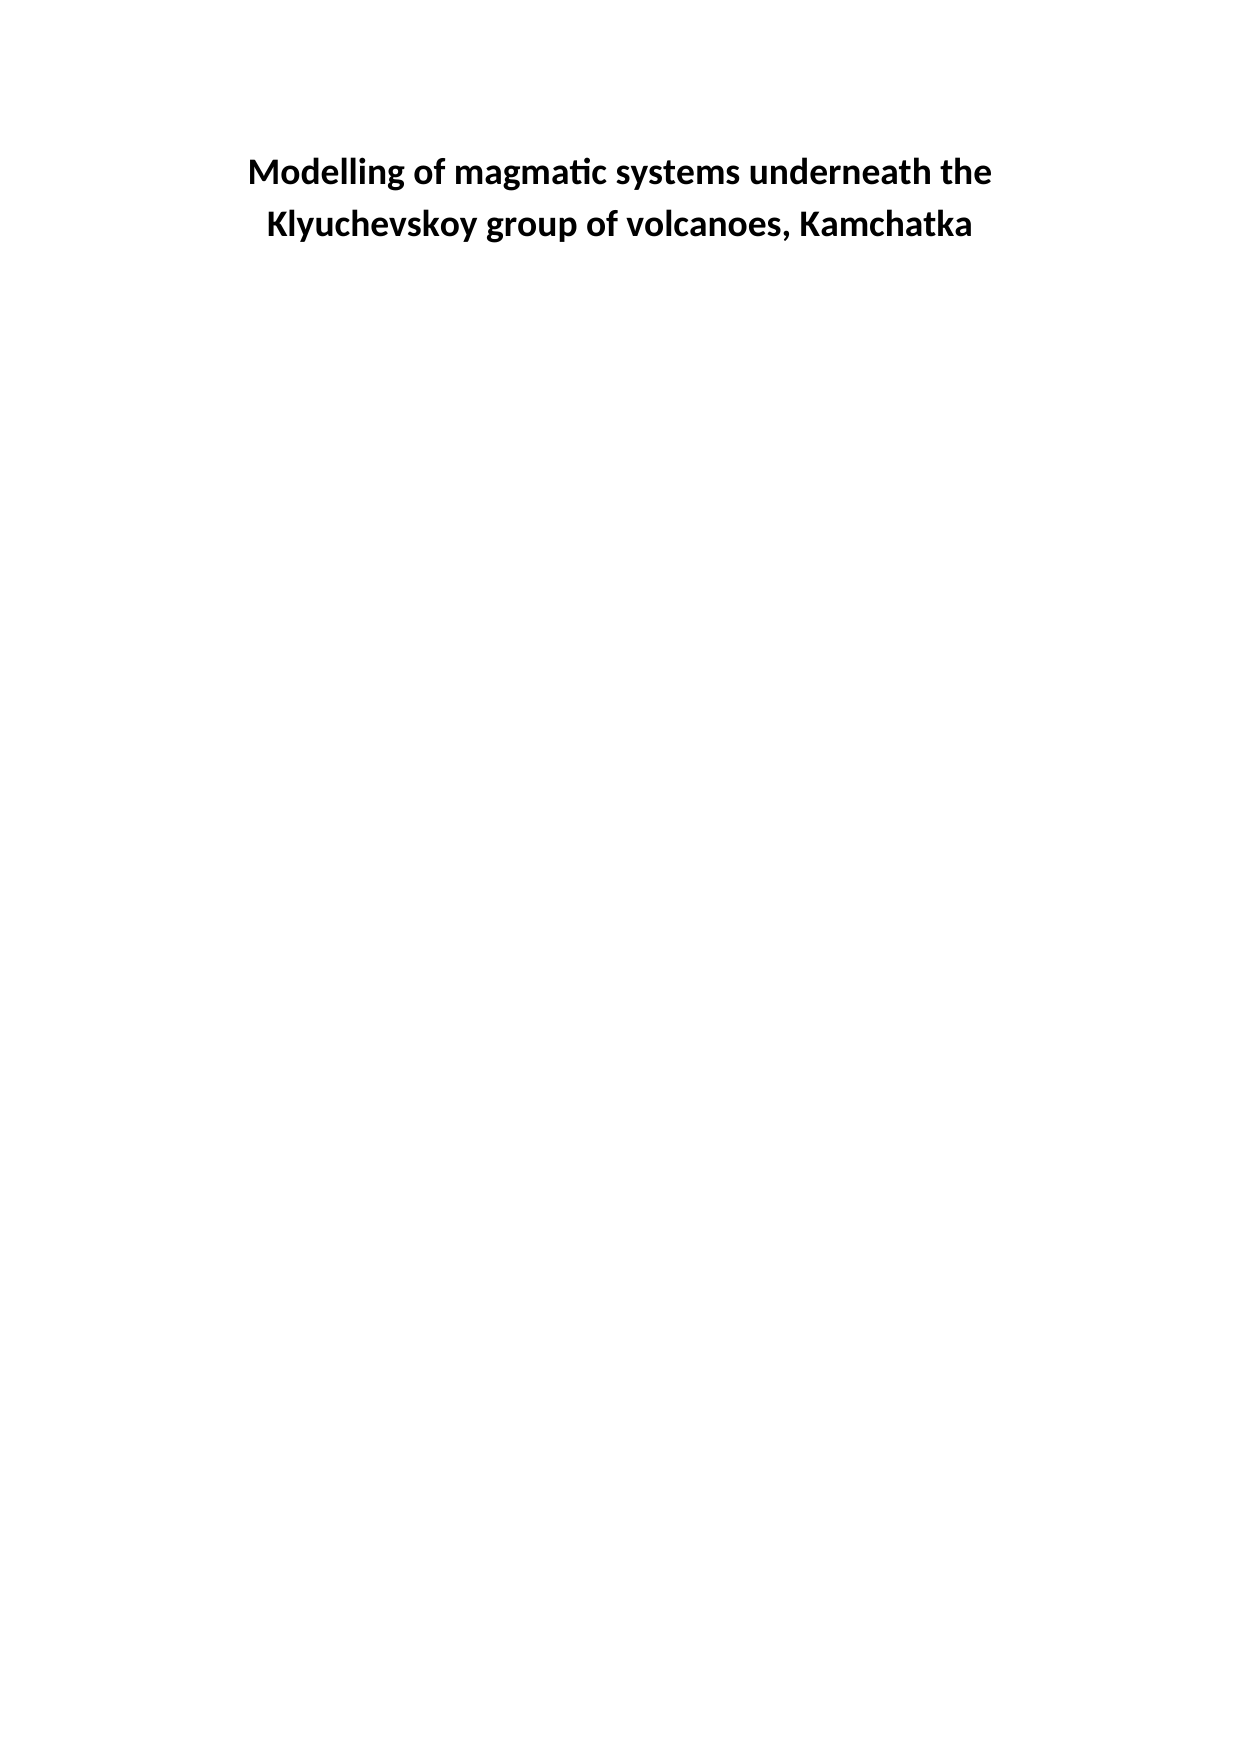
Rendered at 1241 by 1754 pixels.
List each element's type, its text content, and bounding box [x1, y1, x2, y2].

text Modelling of magmatic systems underneath the Klyuchevskoy group of volcanoes, Kamchatka [148, 148, 1093, 246]
